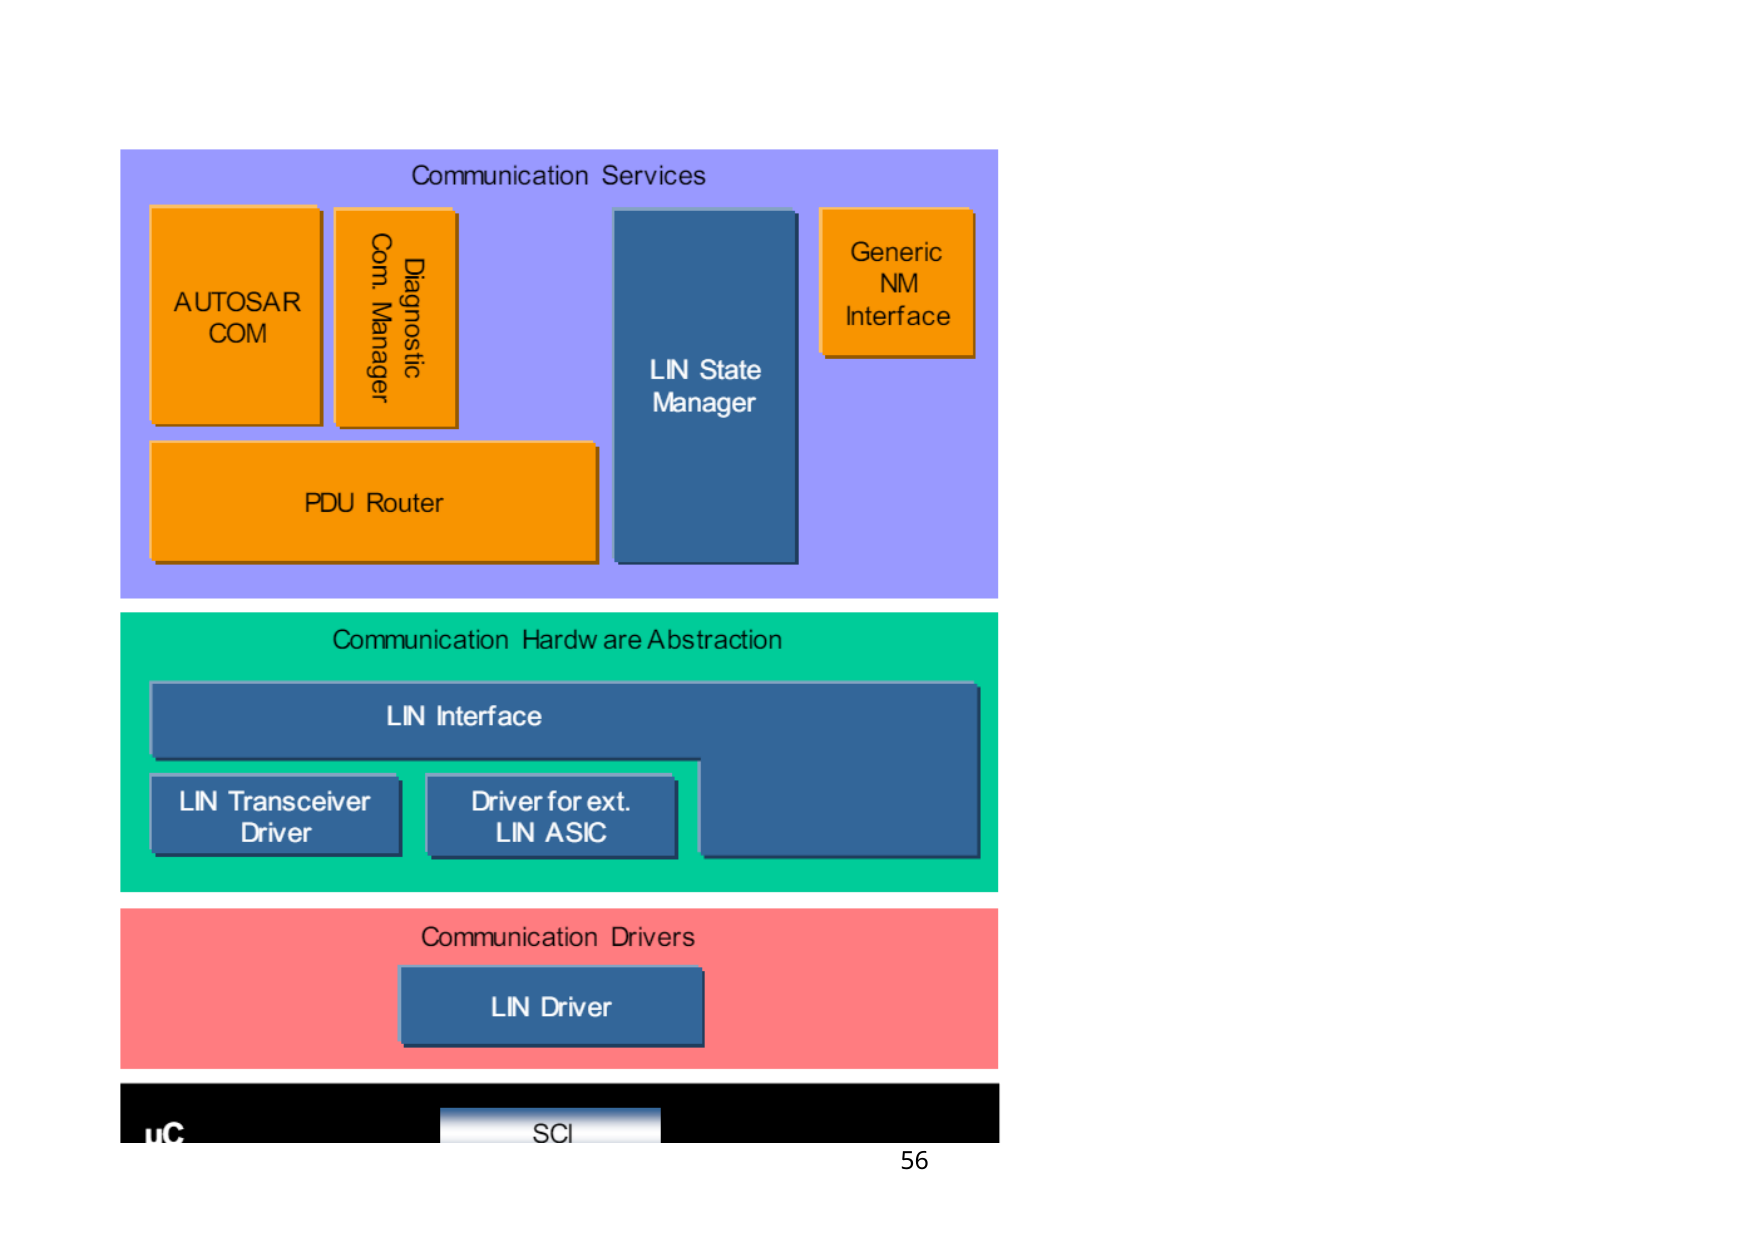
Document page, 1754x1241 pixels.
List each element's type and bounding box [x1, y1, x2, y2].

picture [118, 147, 1002, 1143]
